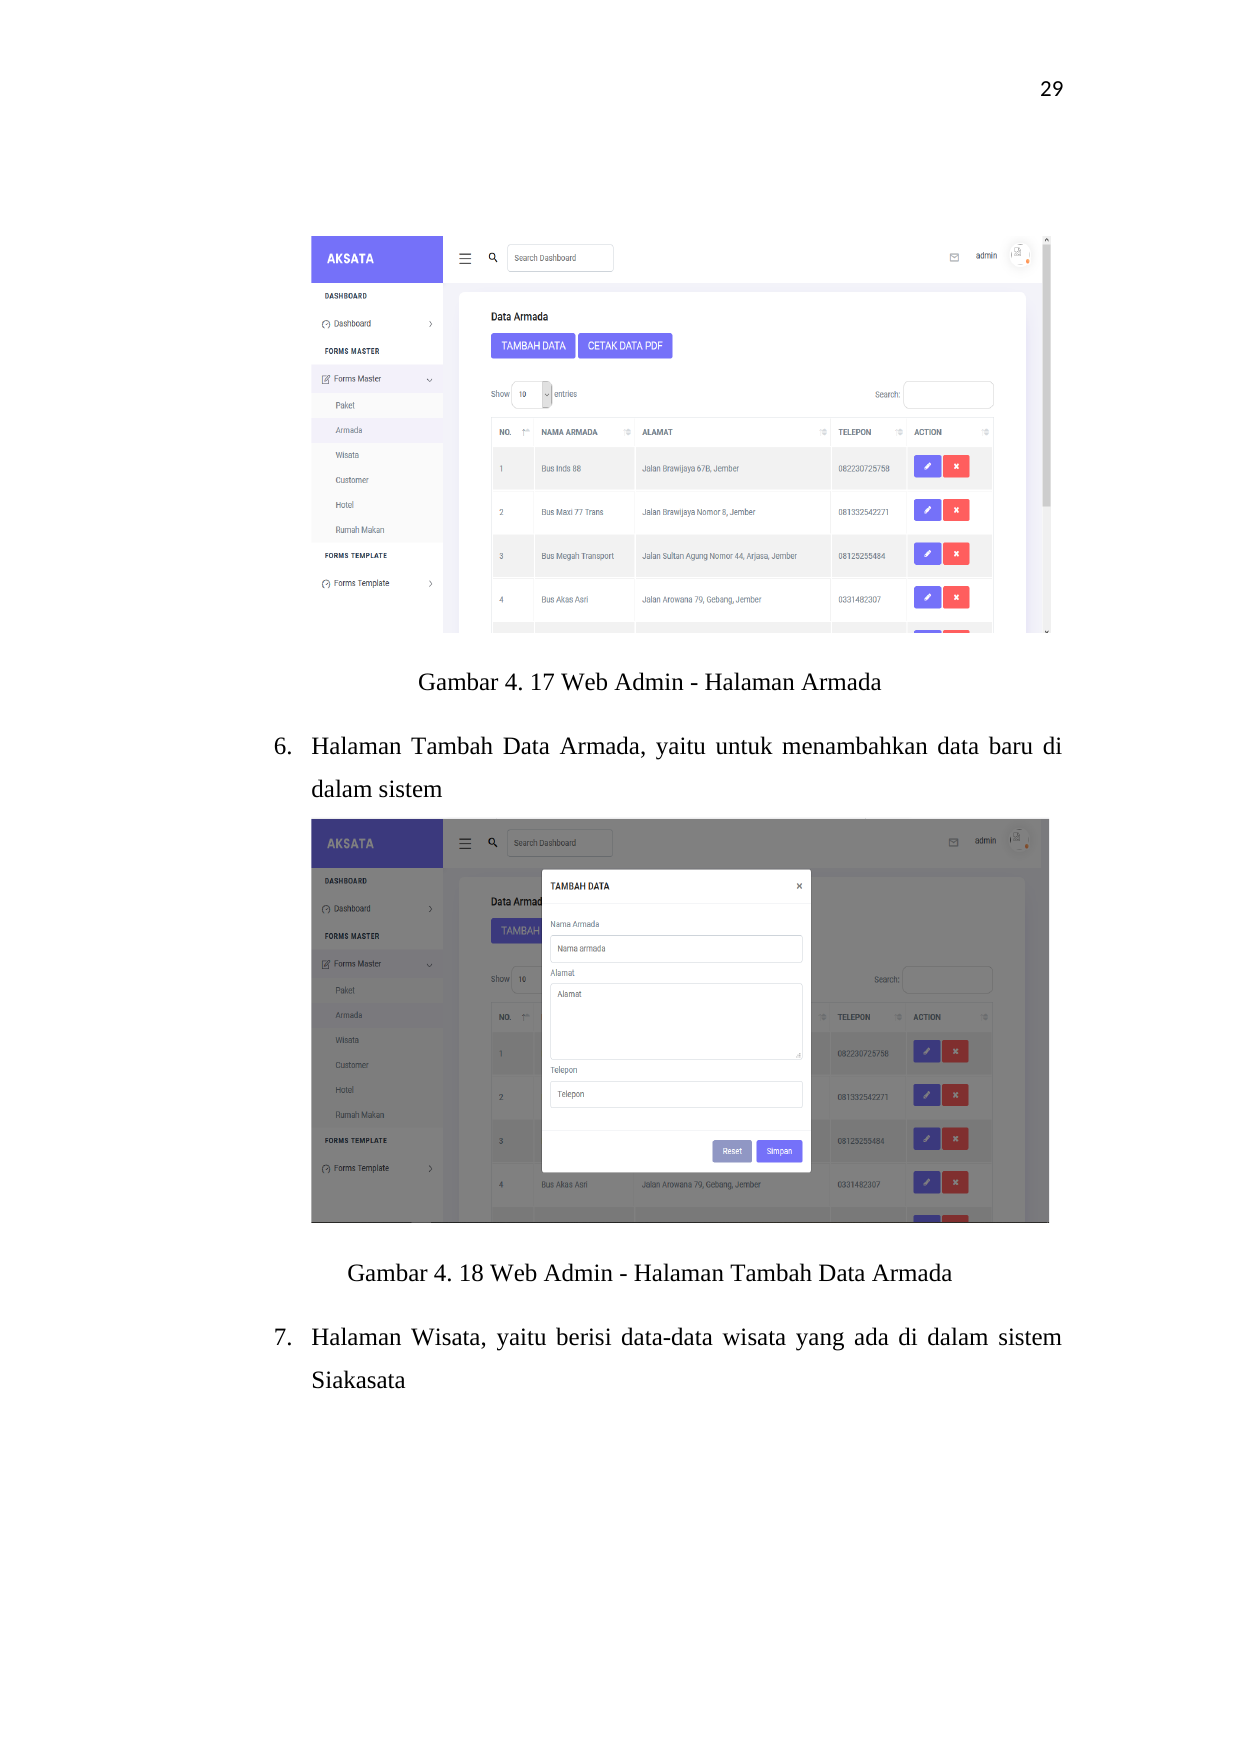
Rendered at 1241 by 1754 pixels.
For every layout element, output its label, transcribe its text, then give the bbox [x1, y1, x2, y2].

list Halaman Tambah Data Armada, yaitu untuk menambahkan data baru di dalam sistem [274, 731, 1063, 803]
picture [311, 817, 1050, 1223]
list Halaman Wisata, yaitu berisi data-data wisata yang ada di dalam sistem Siakasata [274, 1322, 1063, 1393]
picture [311, 236, 1051, 633]
text Gambar 4. 17 Web Admin - Halaman Armada [236, 667, 1063, 696]
text Gambar 4. 18 Web Admin - Halaman Tambah Data Armada [236, 1258, 1063, 1286]
